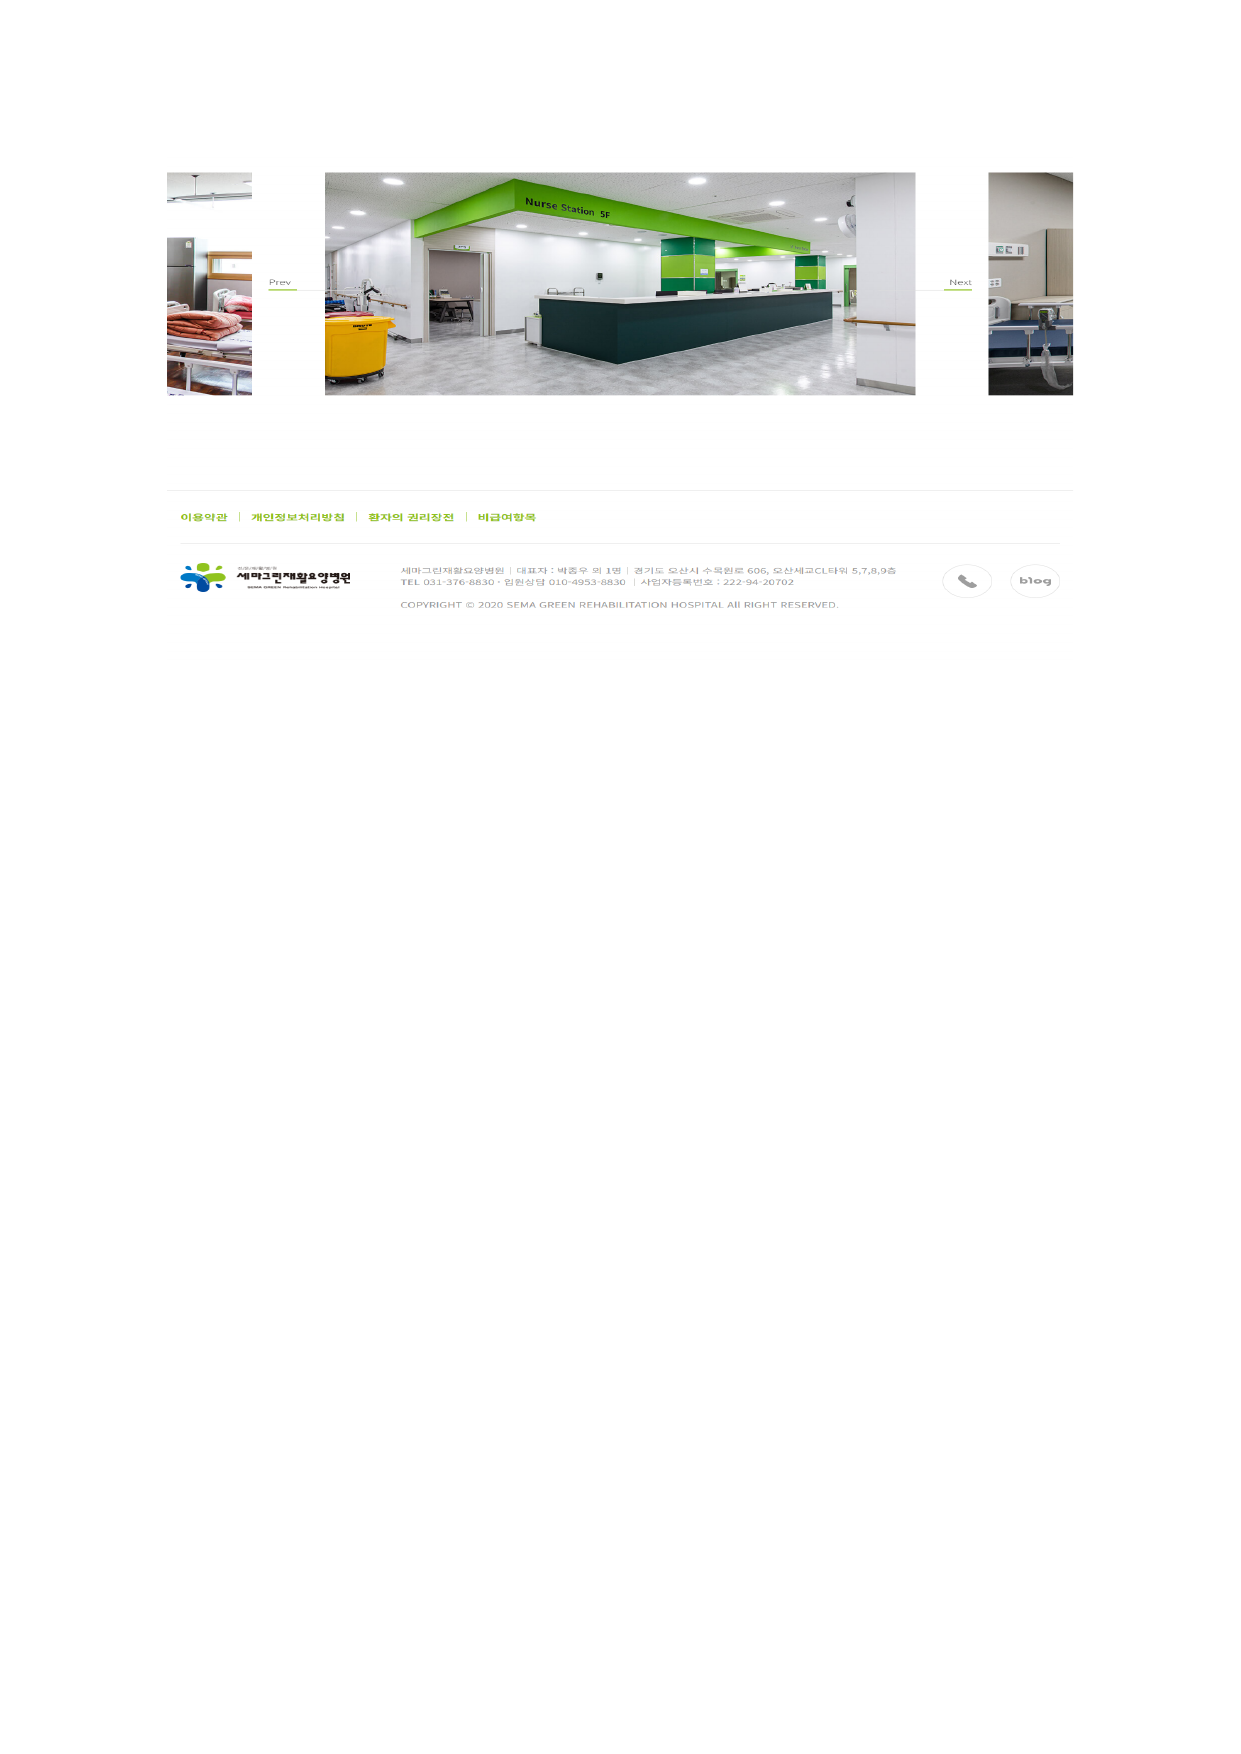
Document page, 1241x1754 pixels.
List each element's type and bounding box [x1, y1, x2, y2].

picture [167, 150, 1074, 660]
